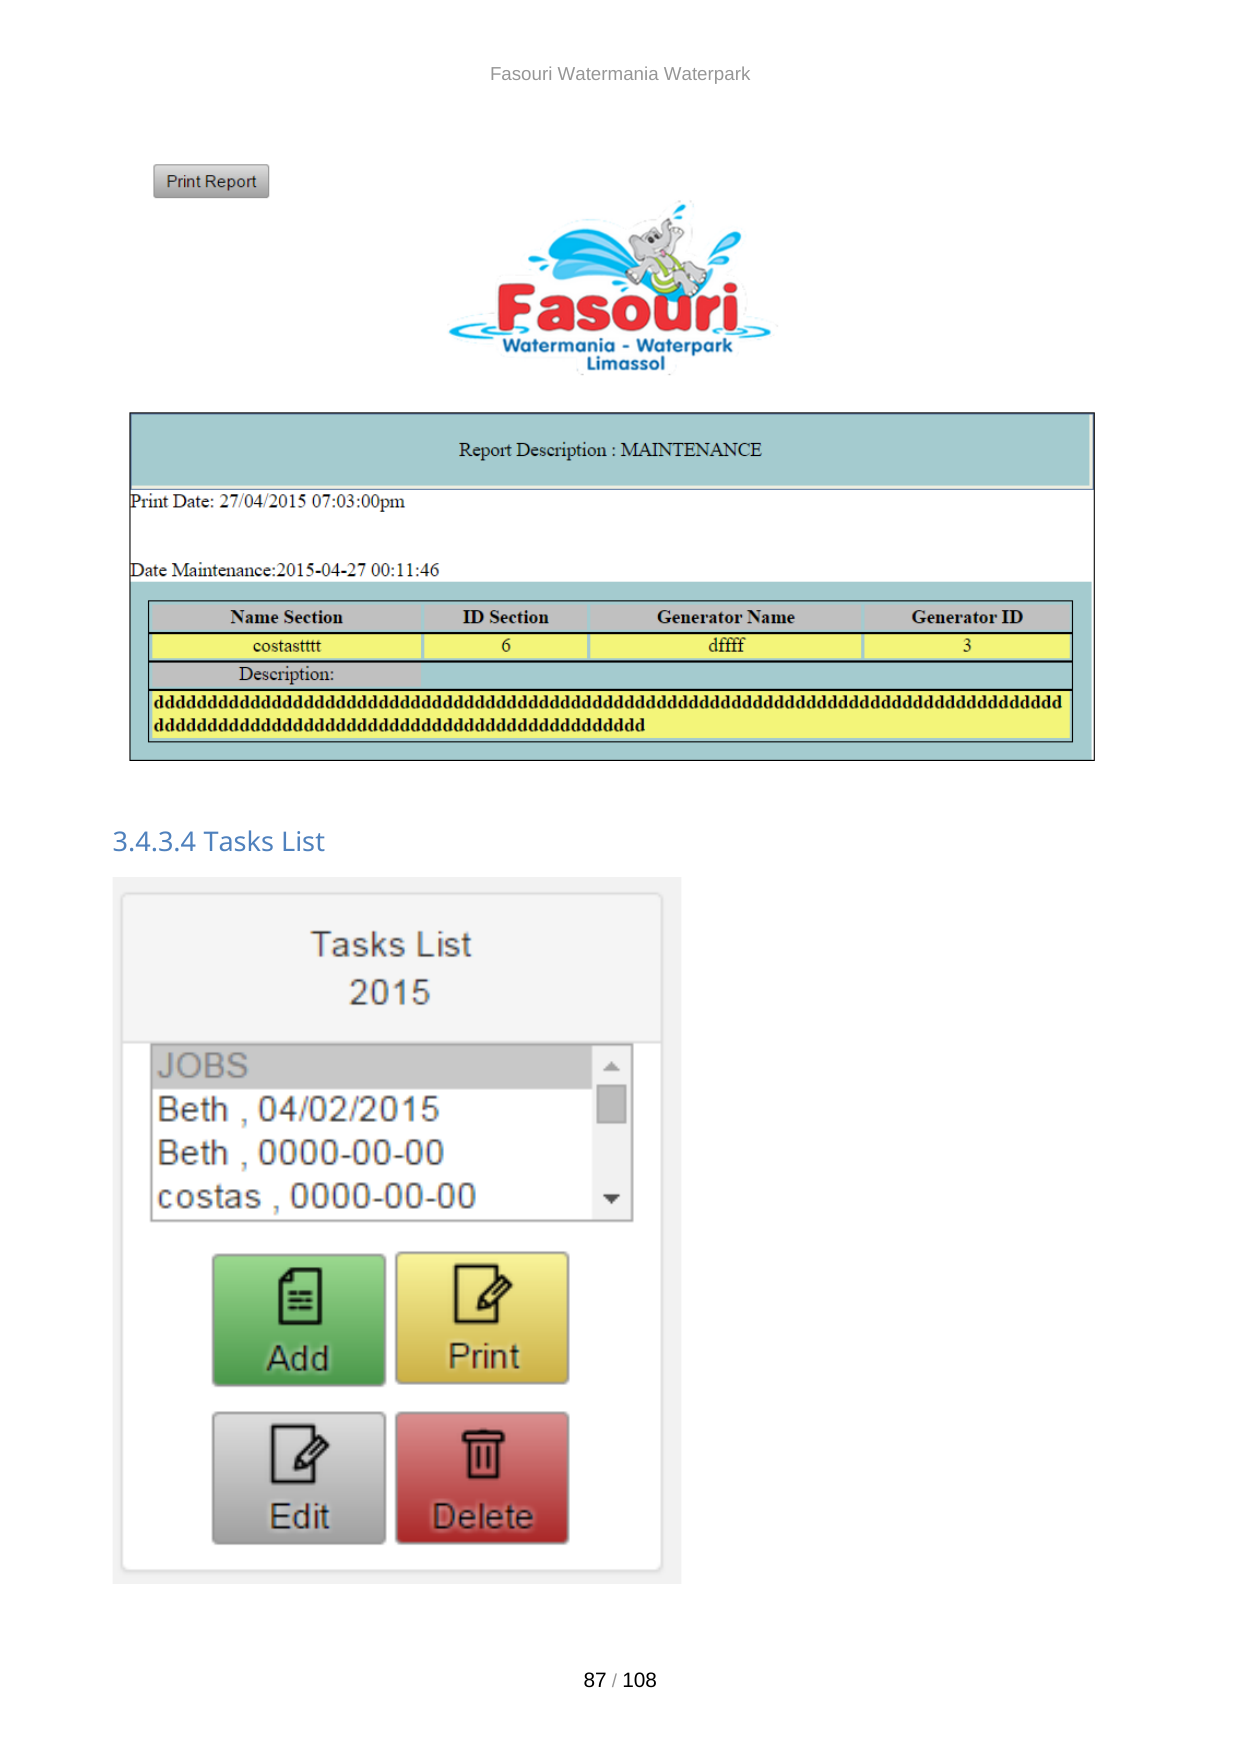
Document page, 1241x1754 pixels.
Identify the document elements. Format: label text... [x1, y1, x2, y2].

picture [112, 150, 1096, 761]
picture [112, 877, 682, 1584]
text 3.4.3.4 Tasks List [110, 821, 1130, 862]
